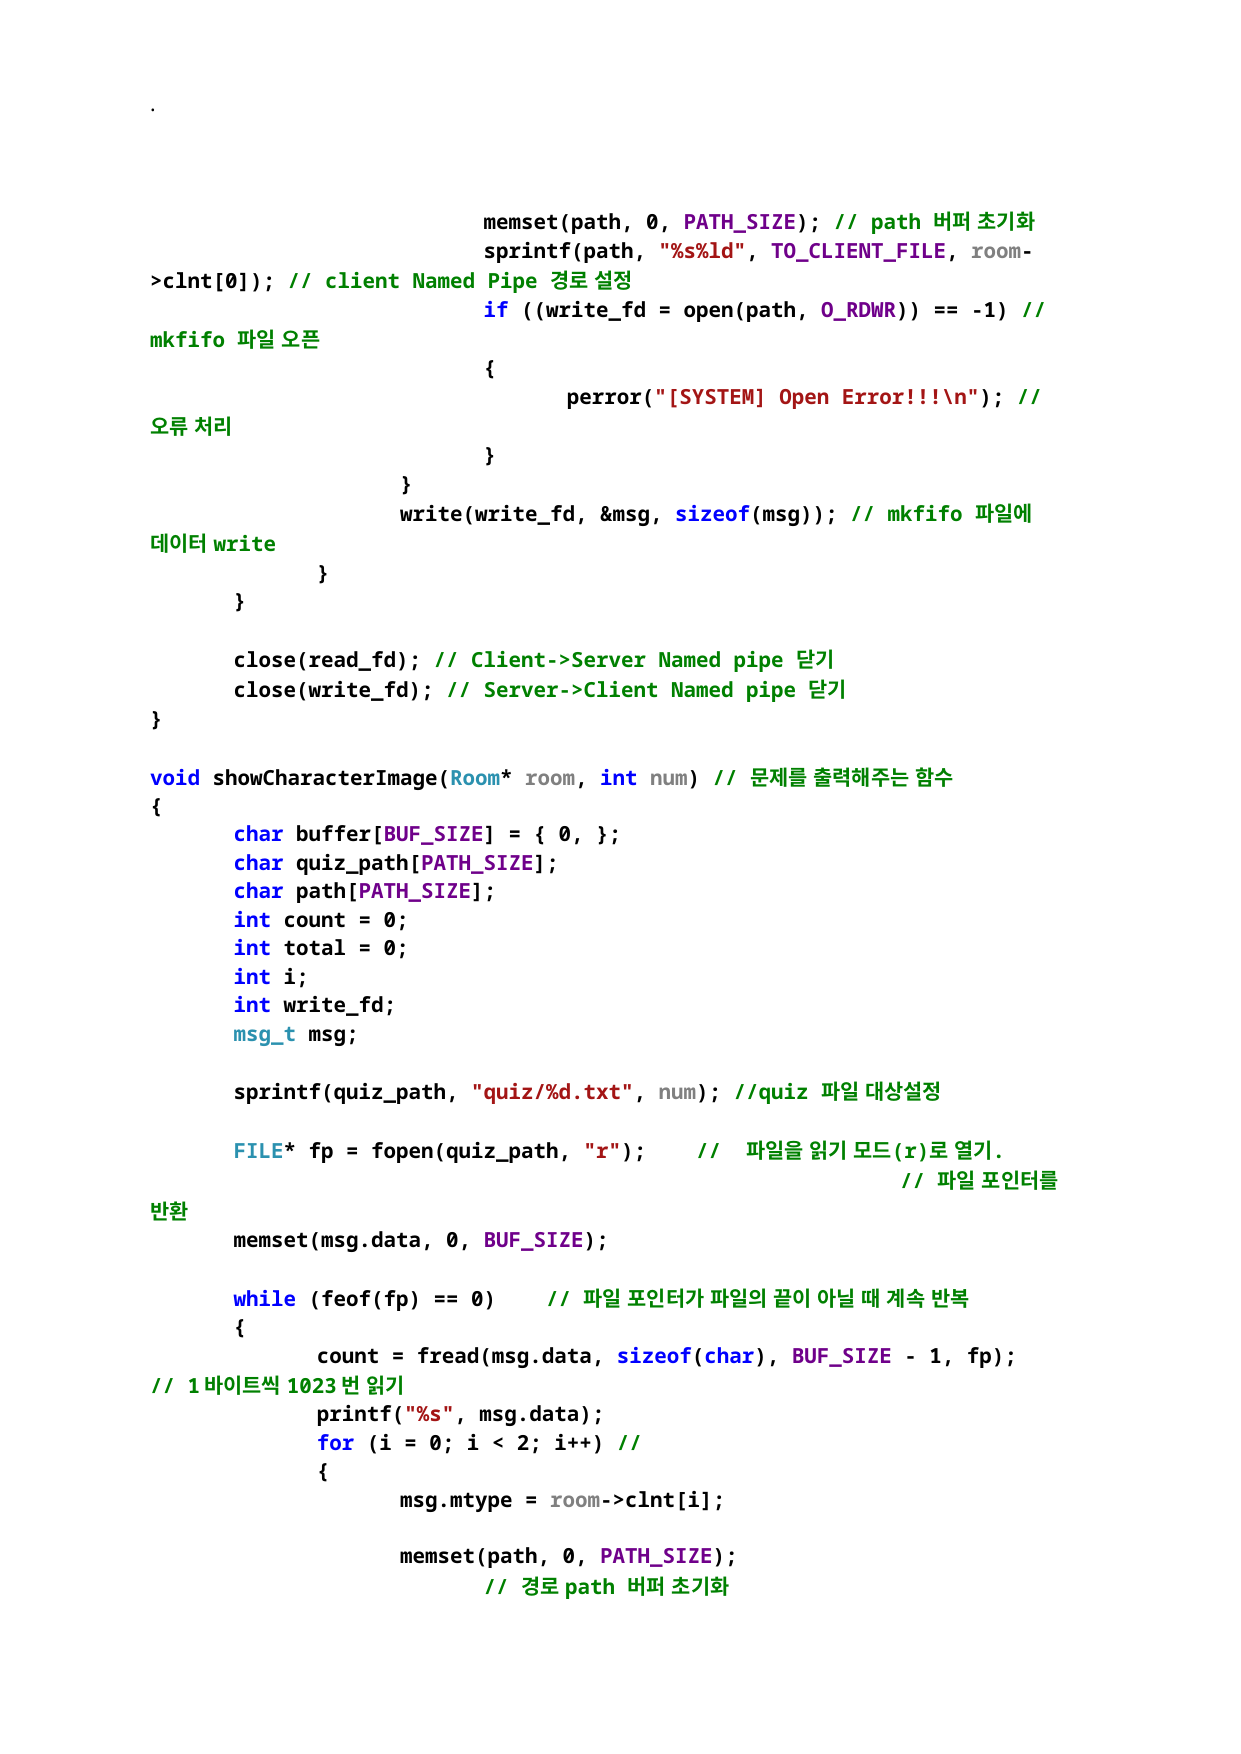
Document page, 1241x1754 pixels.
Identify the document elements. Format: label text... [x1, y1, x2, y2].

text write(write_fd, &msg, sizeof(msg)); // mkfifo 파일에 데이터 write [150, 497, 1090, 558]
text sprintf(quiz_path, "quiz/%d.txt", num); //quiz 파일 대상설정 [150, 1076, 1090, 1106]
text int i; [150, 962, 1090, 990]
text int total = 0; [150, 933, 1090, 962]
text void showCharacterImage(Room* room, int num) // 문제를 출력해주는 함수 [150, 761, 1090, 791]
text { [150, 791, 1090, 819]
text count = fread(msg.data, sizeof(char), BUF_SIZE - 1, fp); // 1바이트씩 1023번 읽기 [150, 1341, 1090, 1399]
text } [150, 586, 1090, 615]
text close(read_fd); // Client->Server Named pipe 닫기 [150, 643, 1090, 674]
text while (feof(fp) == 0) // 파일 포인터가 파일의 끝이 아닐 때 계속 반복 [150, 1282, 1090, 1312]
text { [150, 353, 1090, 382]
text char buffer[BUF_SIZE] = { 0, }; [150, 819, 1090, 848]
text { [150, 1456, 1090, 1485]
text printf("%s", msg.data); [150, 1399, 1090, 1428]
text sprintf(path, "%s%ld", TO_CLIENT_FILE, room->clnt[0]); // client Named Pipe 경로 설정 [150, 236, 1090, 295]
text { [150, 1312, 1090, 1341]
text for (i = 0; i < 2; i++) // [150, 1428, 1090, 1456]
text close(write_fd); // Server->Client Named pipe 닫기 [150, 674, 1090, 704]
text msg_t msg; [150, 1019, 1090, 1047]
text // 파일 포인터를 반환 [150, 1164, 1090, 1225]
text memset(path, 0, PATH_SIZE); // path 버퍼 초기화 [150, 206, 1090, 236]
text char quiz_path[PATH_SIZE]; [150, 848, 1090, 876]
text int write_fd; [150, 990, 1090, 1019]
text memset(path, 0, PATH_SIZE); // 경로 path 버퍼 초기화 [150, 1542, 1090, 1600]
text } [150, 441, 1090, 469]
text char path[PATH_SIZE]; [150, 876, 1090, 905]
text FILE* fp = fopen(quiz_path, "r"); // 파일을 읽기 모드(r)로 열기. [150, 1134, 1090, 1164]
text if ((write_fd = open(path, O_RDWR)) == -1) // mkfifo 파일 오픈 [150, 295, 1090, 353]
text msg.mtype = room->clnt[i]; [150, 1485, 1090, 1513]
text } [150, 558, 1090, 586]
text memset(msg.data, 0, BUF_SIZE); [150, 1225, 1090, 1253]
text } [150, 704, 1090, 732]
text perror("[SYSTEM] Open Error!!!\n"); // 오류 처리 [150, 382, 1090, 441]
text int count = 0; [150, 905, 1090, 933]
text } [150, 469, 1090, 497]
